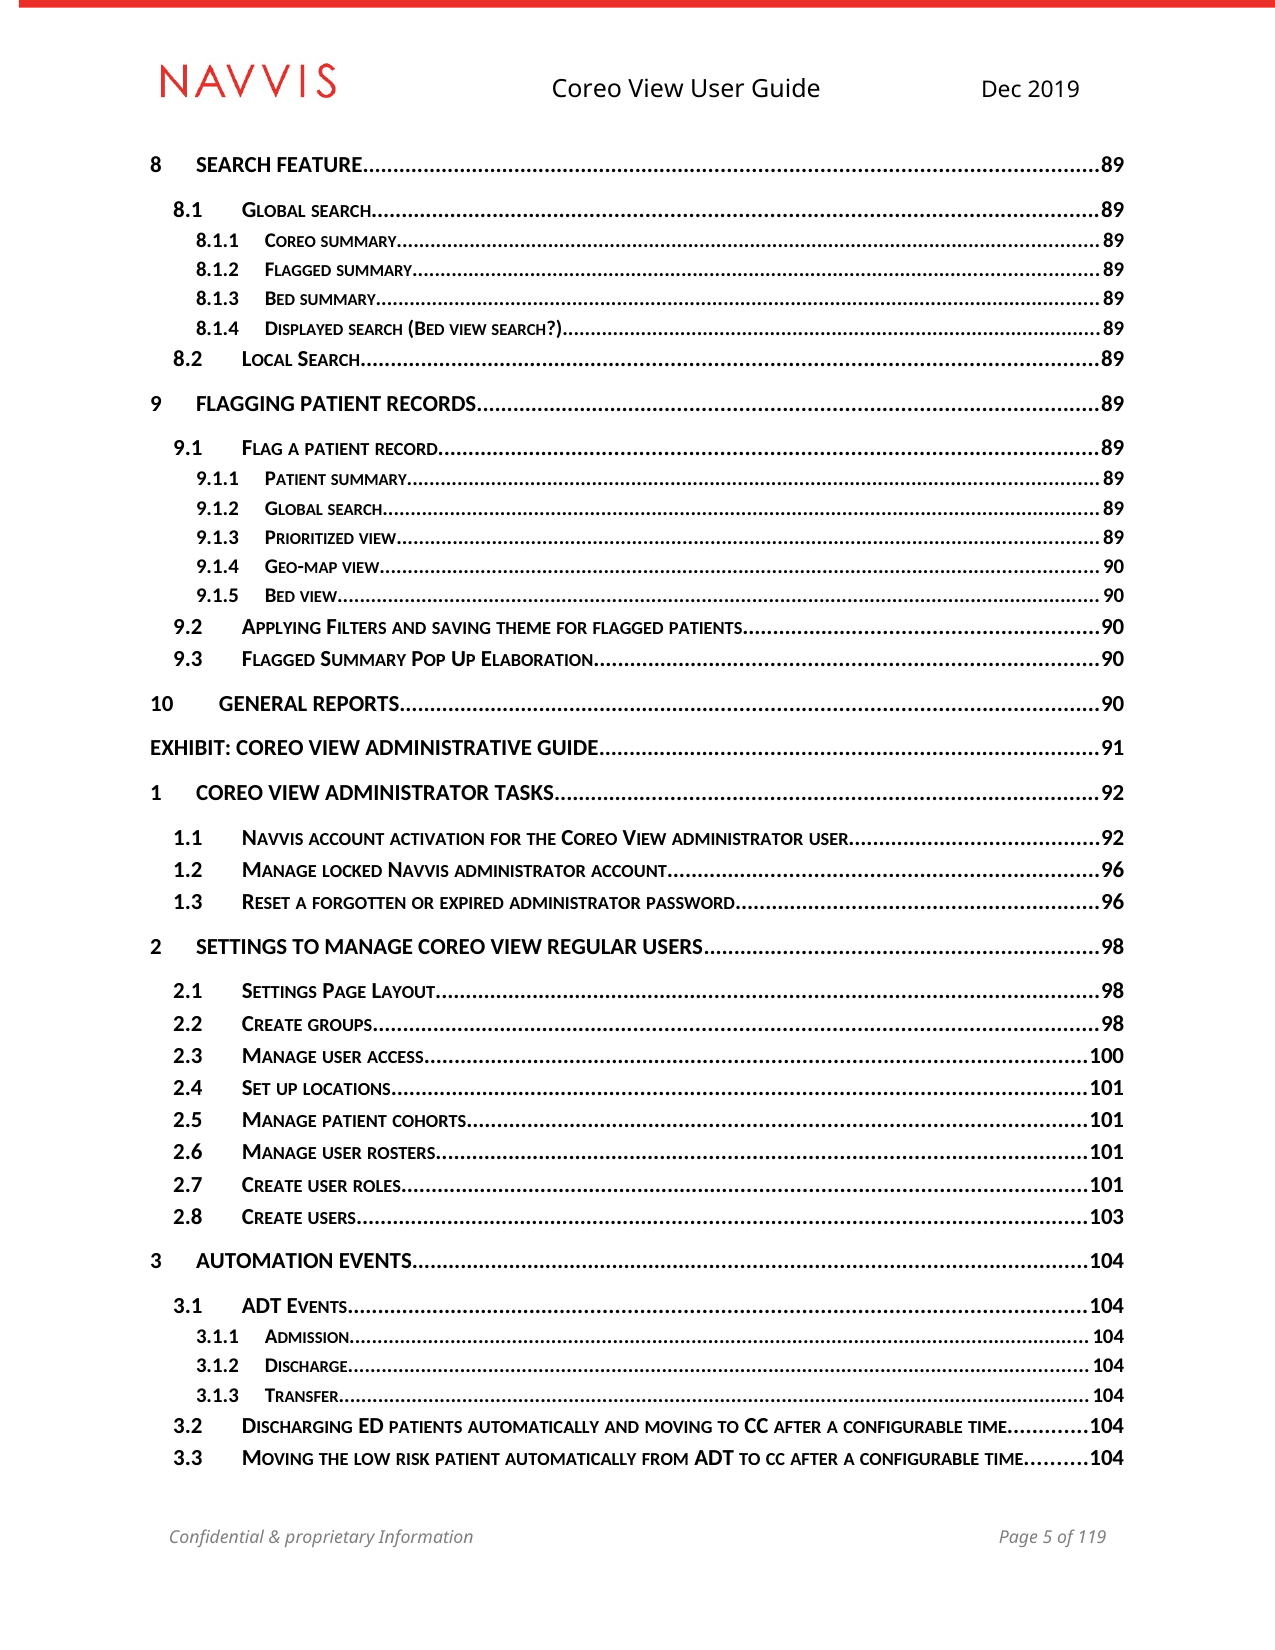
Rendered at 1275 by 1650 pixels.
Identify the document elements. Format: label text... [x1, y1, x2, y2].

text 9.1 Flag a patient record 89 [173, 433, 1125, 461]
text 2.3 Manage user access 100 [173, 1041, 1125, 1069]
text 2.8 Create users 103 [173, 1202, 1125, 1230]
text 8.2 Local Search 89 [173, 344, 1125, 372]
text 10 General reports 90 [150, 689, 1125, 717]
text 2 Settings to manage Coreo View regular users 98 [150, 932, 1125, 960]
text 3.1 ADT Events 104 [173, 1291, 1125, 1319]
text 2.7 Create user roles 101 [173, 1170, 1125, 1198]
text 3.3 Moving the low risk patient automatically from ADT to cc after a configurable time 104 [173, 1443, 1125, 1471]
text 8.1.2 Flagged summary 89 [196, 256, 1125, 282]
text 9.1.2 Global search 89 [196, 495, 1125, 520]
text 8.1.1 Coreo summary 89 [196, 227, 1125, 252]
text 3.1.1 Admission 104 [196, 1323, 1125, 1349]
text 1.1 Navvis account activation for the Coreo View administrator user 92 [173, 823, 1125, 851]
text 2.2 Create groups 98 [173, 1009, 1125, 1037]
text 3.1.2 Discharge 104 [196, 1353, 1125, 1378]
text 2.1 Settings Page Layout 98 [173, 977, 1125, 1004]
text 1.3 Reset a forgotten or expired administrator password 96 [173, 887, 1125, 915]
text 9.1.1 Patient summary 89 [196, 466, 1125, 491]
text 9.2 Applying Filters and saving theme for flagged patients 90 [173, 612, 1125, 640]
text 9 Flagging patient records 89 [150, 389, 1125, 417]
text 9.1.3 Prioritized view 89 [196, 524, 1125, 549]
text 8 Search feature 89 [150, 150, 1125, 178]
text 8.1 Global search 89 [173, 195, 1125, 223]
text 8.1.3 Bed summary 89 [196, 285, 1125, 311]
text 2.5 Manage patient cohorts 101 [173, 1105, 1125, 1133]
text 1 Coreo View Administrator Tasks 92 [150, 778, 1125, 806]
text 8.1.4 Displayed search (Bed view search?) 89 [196, 315, 1125, 340]
text Exhibit: Coreo View Administrative Guide 91 [150, 733, 1125, 761]
picture [150, 57, 346, 105]
text 3 Automation Events 104 [150, 1247, 1125, 1274]
text 9.1.4 Geo-map view 90 [196, 553, 1125, 579]
text 2.4 Set up locations 101 [173, 1073, 1125, 1101]
text 9.3 Flagged Summary Pop Up Elaboration 90 [173, 644, 1125, 672]
text 3.1.3 Transfer 104 [196, 1382, 1125, 1407]
text 3.2 Discharging ED patients automatically and moving to CC after a configurable time 104 [173, 1411, 1125, 1439]
text 2.6 Manage user rosters 101 [173, 1137, 1125, 1166]
text 9.1.5 Bed view 90 [196, 583, 1125, 608]
text 1.2 Manage locked Navvis administrator account 96 [173, 855, 1125, 883]
